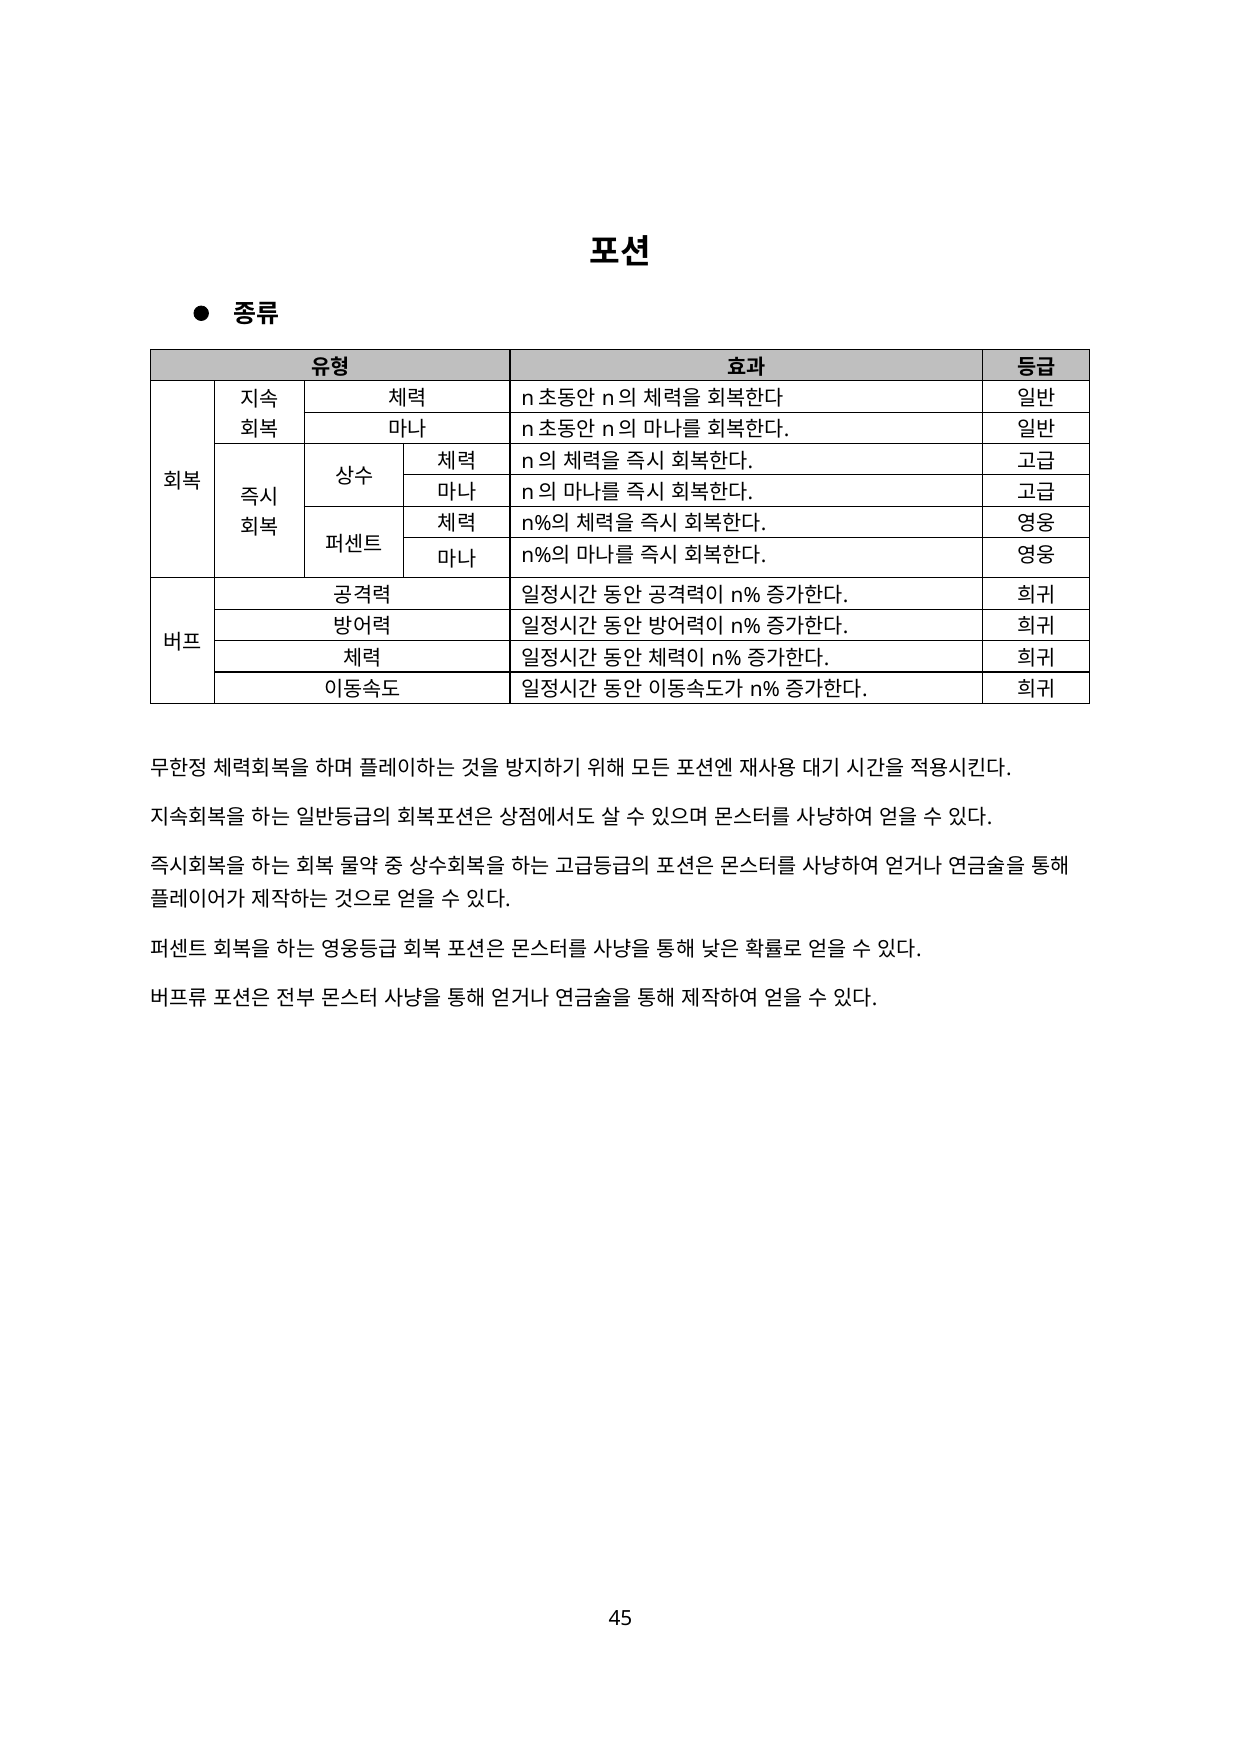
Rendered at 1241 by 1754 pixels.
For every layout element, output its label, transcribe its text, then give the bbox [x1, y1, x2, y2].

table_header 효과 [511, 350, 982, 380]
table_cell 상수 [305, 444, 403, 506]
table_cell 일반 [983, 413, 1089, 443]
table_cell 버프 [151, 578, 214, 703]
table_cell 체력 [404, 444, 509, 474]
table_cell 영웅 [983, 538, 1089, 577]
table_cell 일정시간 동안 체력이 n% 증가한다. [511, 641, 982, 671]
table_cell 고급 [983, 444, 1089, 474]
table_cell 일정시간 동안 이동속도가 n% 증가한다. [511, 673, 982, 703]
table_cell 희귀 [983, 673, 1089, 703]
table_cell 희귀 [983, 641, 1089, 671]
table_cell 마나 [305, 413, 509, 443]
table_cell 일정시간 동안 방어력이 n% 증가한다. [511, 610, 982, 640]
table_cell 즉시 회복 [215, 444, 304, 577]
table_cell n초동안 n의 마나를 회복한다. [511, 413, 982, 443]
list 종류 [192, 293, 1090, 329]
text 포션 [150, 224, 1090, 273]
table_cell 고급 [983, 475, 1089, 506]
table_cell 방어력 [215, 610, 509, 640]
table_cell 희귀 [983, 578, 1089, 609]
table_cell 영웅 [983, 507, 1089, 537]
table_cell 체력 [305, 381, 509, 412]
table_cell 마나 [404, 538, 509, 577]
table_cell 마나 [404, 475, 509, 506]
table_cell 퍼센트 [305, 507, 403, 577]
table_cell 희귀 [983, 610, 1089, 640]
table_cell 지속 회복 [215, 381, 304, 443]
table_cell 이동속도 [215, 673, 509, 703]
text 버프류 포션은 전부 몬스터 사냥을 통해 얻거나 연금술을 통해 제작하여 얻을 수 있다. [150, 981, 1090, 1011]
table_cell n의 마나를 즉시 회복한다. [511, 475, 982, 506]
table_header 등급 [983, 350, 1089, 380]
text 즉시회복을 하는 회복 물약 중 상수회복을 하는 고급등급의 포션은 몬스터를 사냥하여 얻거나 연금술을 통해 플레이어가 제작하는 것으로 얻을 수 있다. [150, 850, 1090, 913]
table_cell n의 체력을 즉시 회복한다. [511, 444, 982, 474]
table_cell 체력 [404, 507, 509, 537]
table_cell 공격력 [215, 578, 509, 609]
table_cell n%의 체력을 즉시 회복한다. [511, 507, 982, 537]
table_cell 일정시간 동안 공격력이 n% 증가한다. [511, 578, 982, 609]
text 무한정 체력회복을 하며 플레이하는 것을 방지하기 위해 모든 포션엔 재사용 대기 시간을 적용시킨다. [150, 751, 1090, 781]
text 지속회복을 하는 일반등급의 회복포션은 상점에서도 살 수 있으며 몬스터를 사냥하여 얻을 수 있다. [150, 800, 1090, 831]
table_cell n%의 마나를 즉시 회복한다. [511, 538, 982, 577]
table_cell 체력 [215, 641, 509, 671]
table_cell n초동안 n의 체력을 회복한다 [511, 381, 982, 412]
text 퍼센트 회복을 하는 영웅등급 회복 포션은 몬스터를 사냥을 통해 낮은 확률로 얻을 수 있다. [150, 932, 1090, 962]
table_cell 일반 [983, 381, 1089, 412]
table_cell 회복 [151, 381, 214, 577]
table_header 유형 [151, 350, 509, 380]
